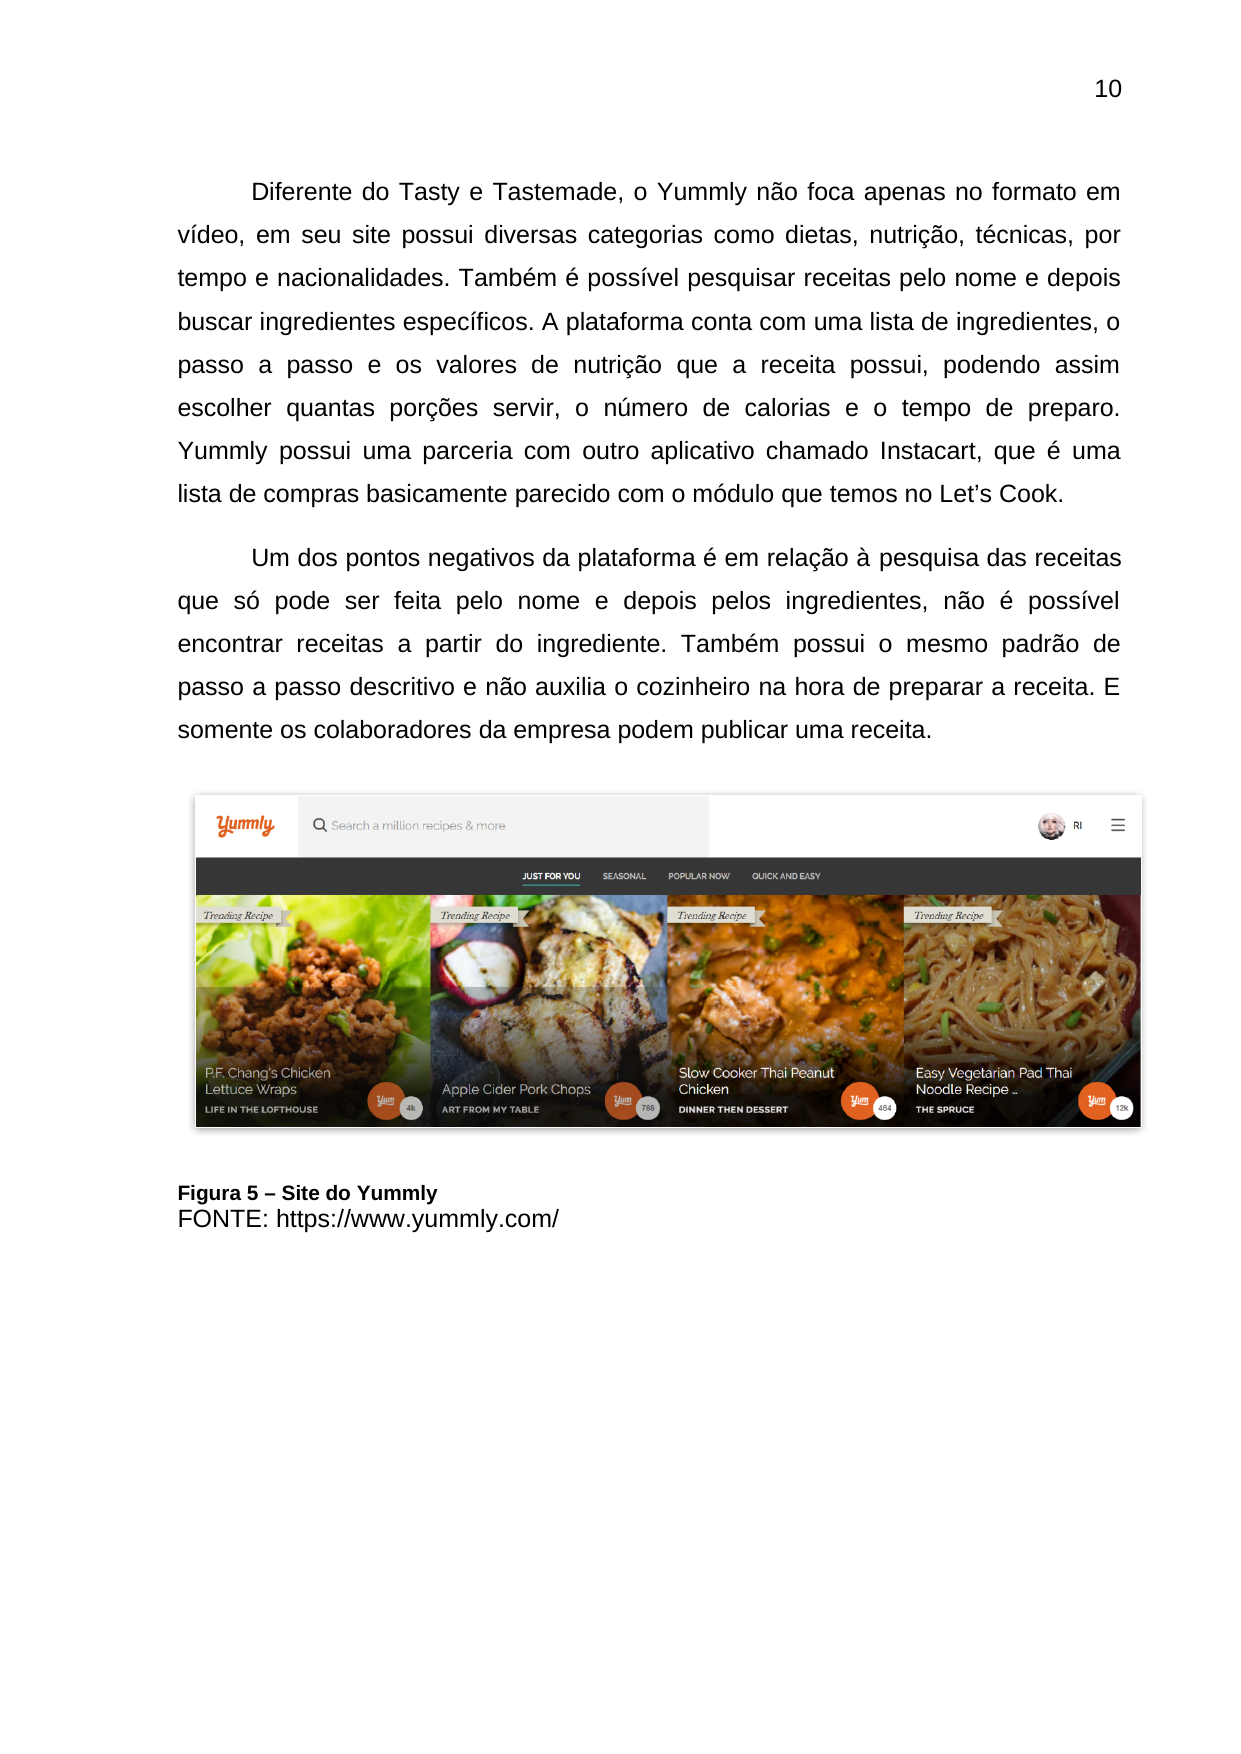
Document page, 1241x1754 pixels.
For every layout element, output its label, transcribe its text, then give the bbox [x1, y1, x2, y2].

text Um dos pontos negativos da plataforma é em relação à pesquisa das receitas que só pode ser feita pelo nome e depois pelos ingredientes, não é possível encontrar receitas a partir do ingrediente. Também possui o mesmo padrão de passo a passo descritivo e não auxilia o cozinheiro na hora de preparar a receita. E somente os colaboradores da empresa podem publicar uma receita. [177, 543, 1122, 744]
text Diferente do Tasty e Tastemade, o Yummly não foca apenas no formato em vídeo, em seu site possui diversas categorias como dietas, nutrição, técnicas, por tempo e nacionalidades. Também é possível pesquisar receitas pelo nome e depois buscar ingredientes específicos. A plataforma conta com uma lista de ingredientes, o passo a passo e os valores de nutrição que a receita possui, podendo assim escolher quantas porções servir, o número de calorias e o tempo de preparo. Yummly possui uma parceria com outro aplicativo chamado Instacart, que é uma lista de compras basicamente parecido com o módulo que temos no Let’s Cook. [177, 177, 1122, 508]
picture [196, 796, 1141, 1127]
text Figura 5 – Site do Yummly [177, 1180, 1122, 1204]
text FONTE: https://www.yummly.com/ [177, 1204, 1122, 1233]
